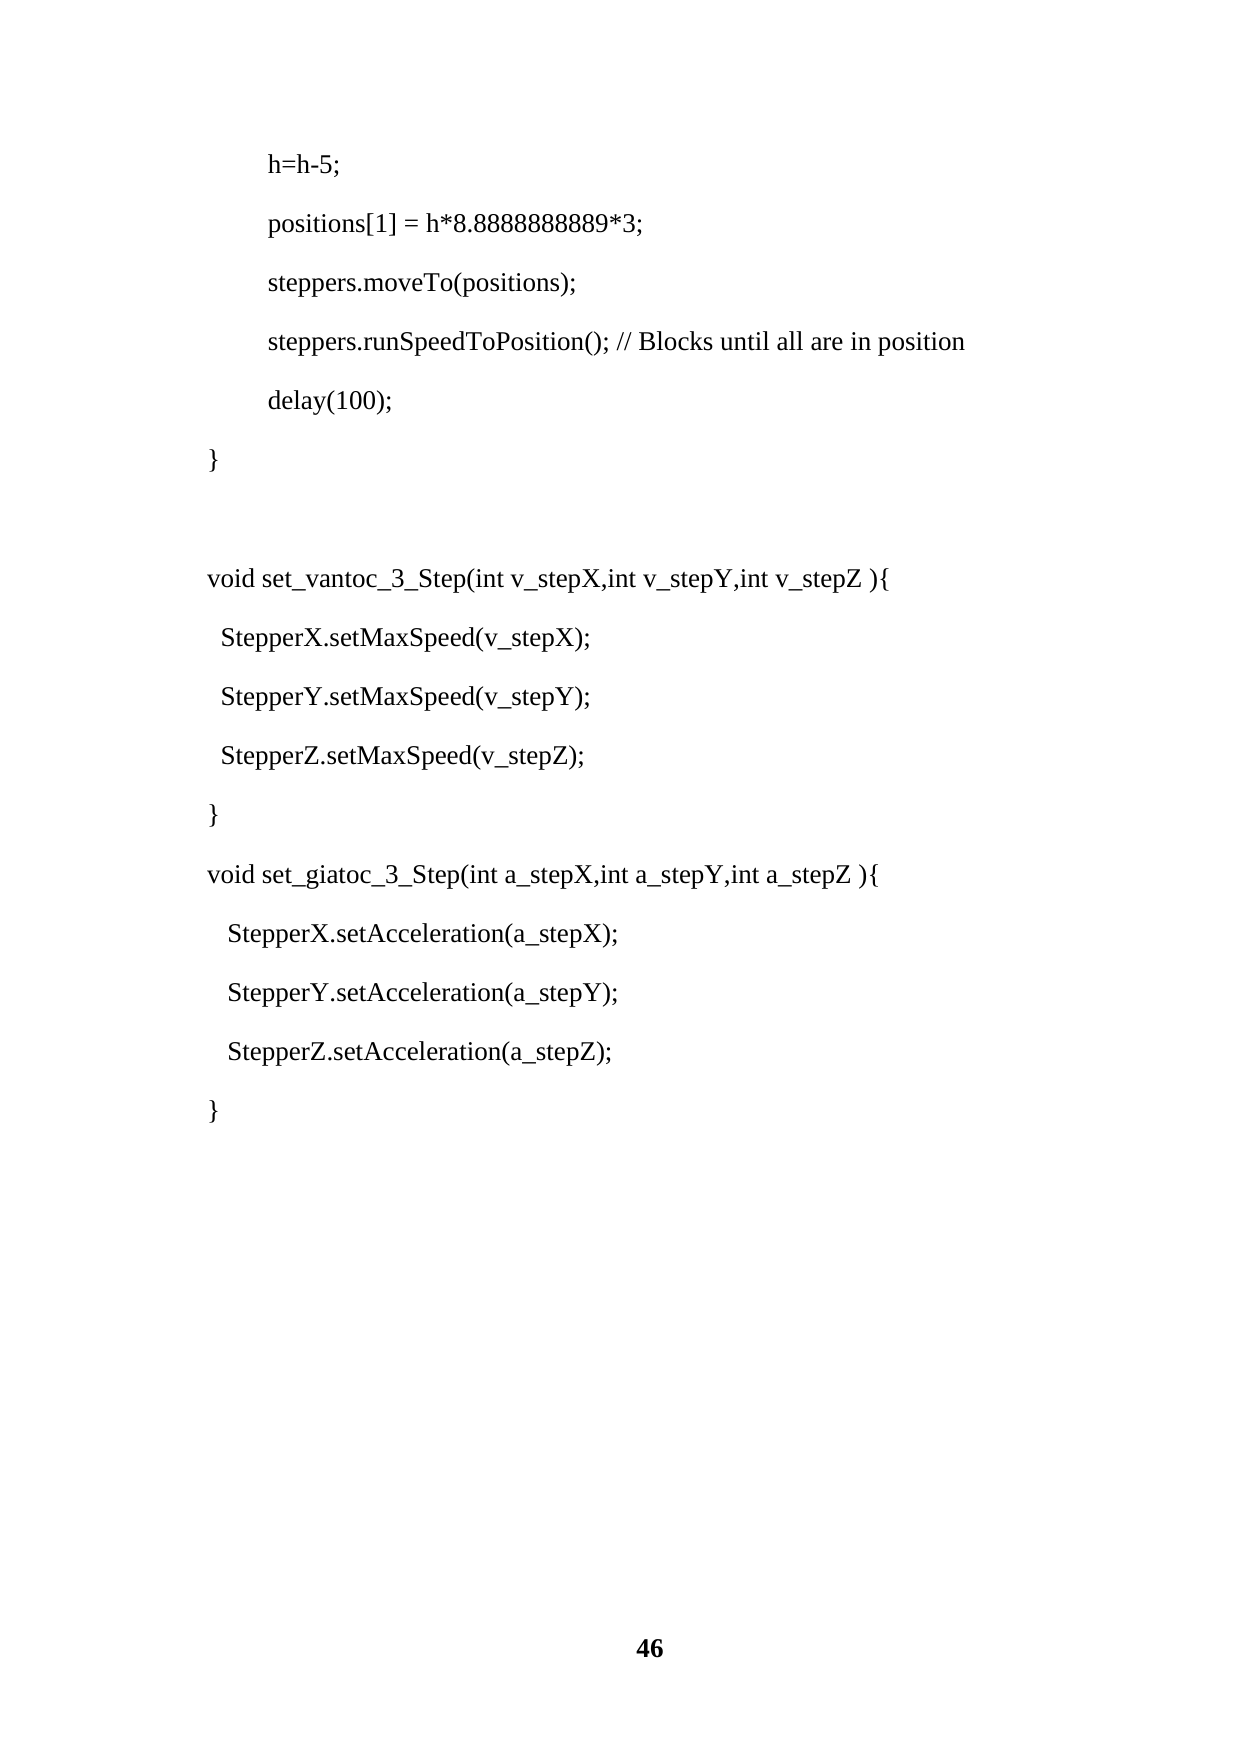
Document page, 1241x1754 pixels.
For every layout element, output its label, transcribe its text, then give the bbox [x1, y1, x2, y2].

text delay(100); [177, 384, 1122, 416]
text StepperX.setAcceleration(a_stepX); [177, 917, 1122, 948]
text StepperZ.setAcceleration(a_stepZ); [177, 1035, 1122, 1066]
text StepperY.setMaxSpeed(v_stepY); [177, 680, 1122, 711]
text h=h-5; [177, 148, 1122, 179]
text } [177, 1094, 1122, 1126]
text StepperZ.setMaxSpeed(v_stepZ); [177, 739, 1122, 771]
text } [177, 443, 1122, 475]
text StepperX.setMaxSpeed(v_stepX); [177, 621, 1122, 652]
text void set_vantoc_3_Step(int v_stepX,int v_stepY,int v_stepZ ){ [177, 562, 1122, 593]
text } [177, 798, 1122, 830]
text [177, 325, 1122, 356]
text void set_giatoc_3_Step(int a_stepX,int a_stepY,int a_stepZ ){ [177, 858, 1122, 889]
text positions[1] = h*8.8888888889*3; [177, 207, 1122, 238]
text steppers.moveTo(positions); [177, 266, 1122, 297]
text StepperY.setAcceleration(a_stepY); [177, 976, 1122, 1007]
